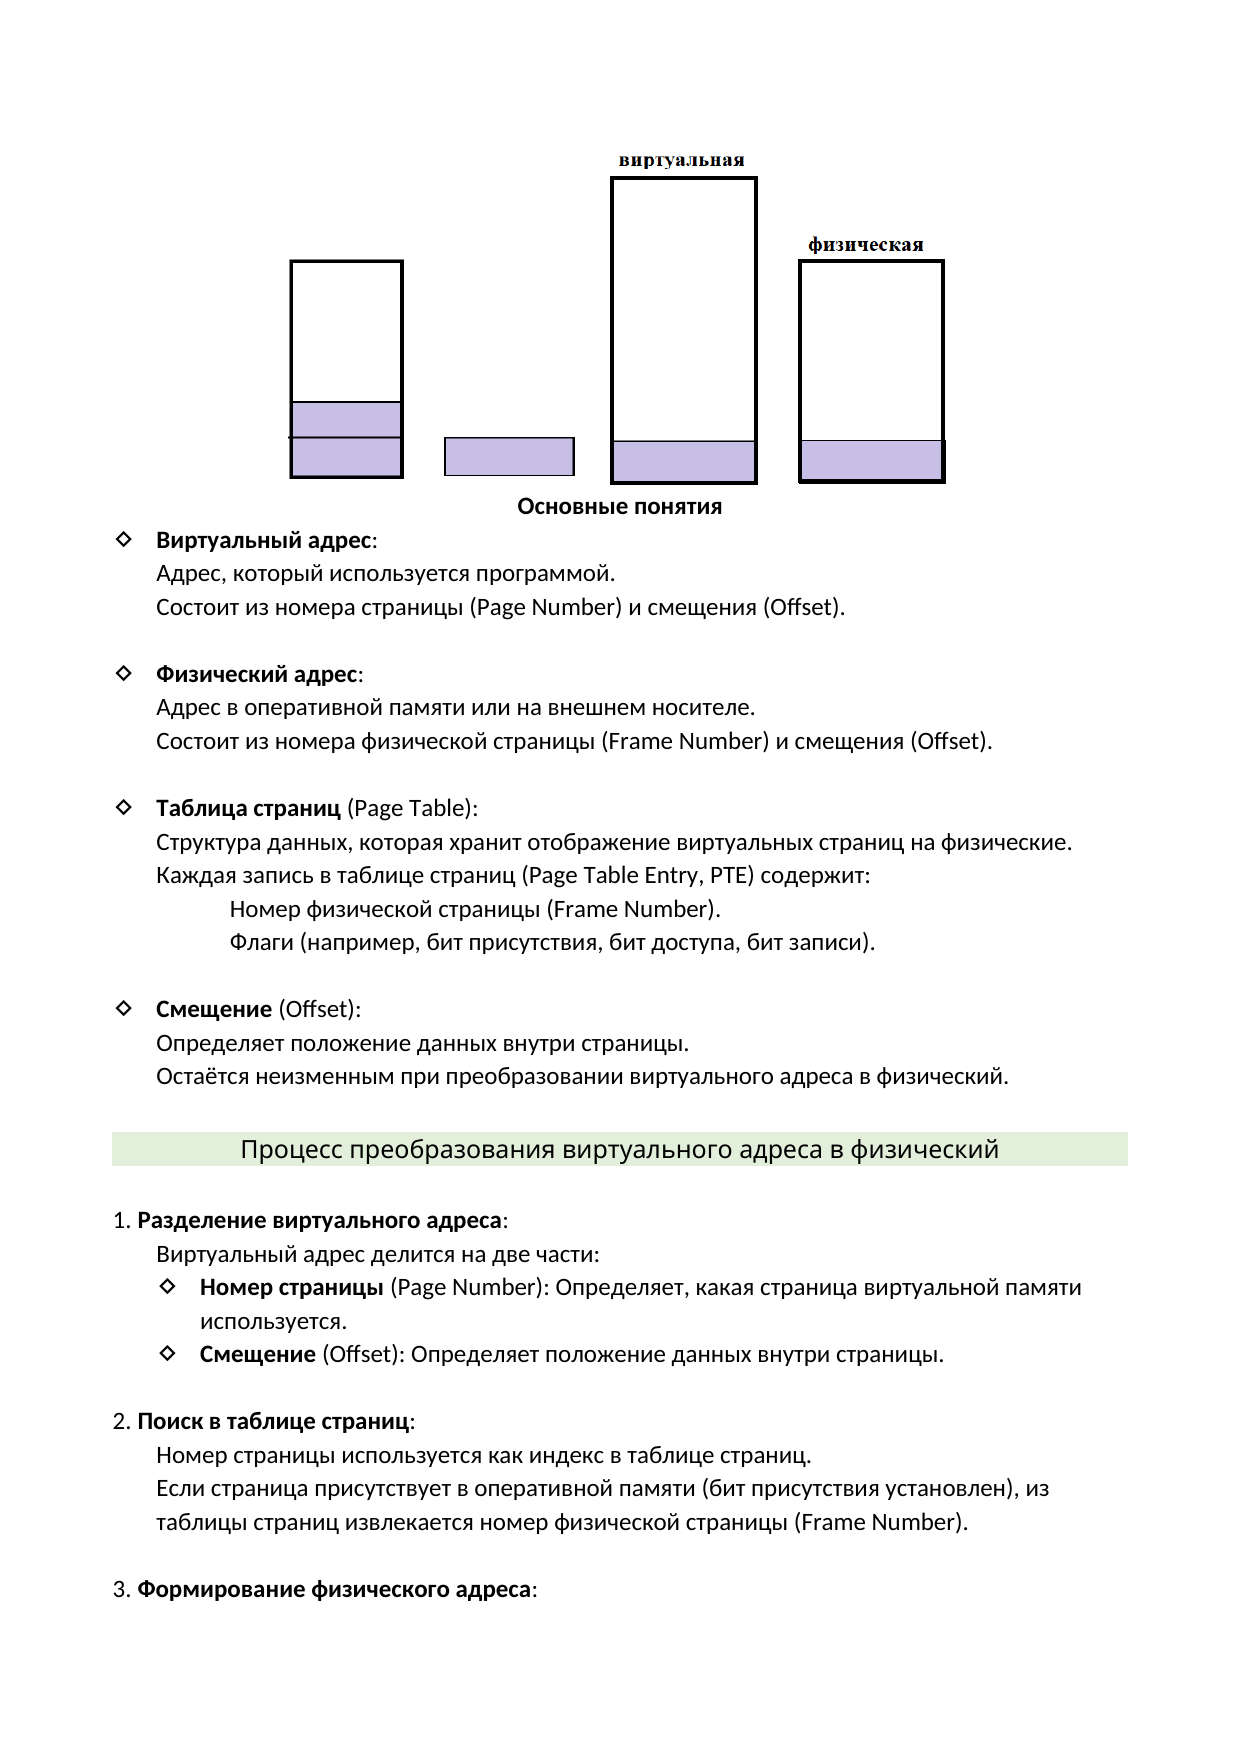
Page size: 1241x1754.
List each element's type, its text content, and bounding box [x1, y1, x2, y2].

list Состоит из номера страницы (Page Number) и смещения (Offset). [156, 591, 1128, 621]
list Формирование физического адреса: [112, 1573, 1128, 1604]
picture [593, 150, 958, 488]
list Разделение виртуального адреса: [112, 1204, 1128, 1235]
list Флаги (например, бит присутствия, бит доступа, бит записи). [156, 926, 1128, 957]
list Процесс преобразования виртуального адреса в физический [112, 1132, 1128, 1166]
list Виртуальный адрес делится на две части: [156, 1238, 1128, 1268]
list Адрес, который используется программой. [156, 557, 1128, 588]
list Состоит из номера физической страницы (Frame Number) и смещения (Offset). [156, 725, 1128, 756]
list Остаётся неизменным при преобразовании виртуального адреса в физический. [156, 1060, 1128, 1091]
list Если страница присутствует в оперативной памяти (бит присутствия установлен), из таблицы страниц извлекается номер физической страницы (Frame Number). [156, 1473, 1128, 1537]
list Адрес в оперативной памяти или на внешнем носителе. [156, 691, 1128, 722]
list Структура данных, которая хранит отображение виртуальных страниц на физические. [156, 826, 1128, 856]
list Определяет положение данных внутри страницы. [156, 1027, 1128, 1057]
list Номер физической страницы (Frame Number). [156, 893, 1128, 923]
picture [282, 250, 580, 488]
list Поиск в таблице страниц: [112, 1406, 1128, 1436]
list Каждая запись в таблице страниц (Page Table Entry, PTE) содержит: [156, 859, 1128, 890]
list Номер страницы используется как индекс в таблице страниц. [156, 1439, 1128, 1469]
list Смещение (Offset): Определяет положение данных внутри страницы. [156, 1338, 1128, 1369]
text Основные понятия [112, 490, 1128, 521]
list Номер страницы (Page Number): Определяет, какая страница виртуальной памяти используется. [156, 1271, 1128, 1335]
list Смещение (Offset): [112, 993, 1128, 1024]
list Таблица страниц (Page Table): [112, 792, 1128, 823]
list Виртуальный адрес: [112, 524, 1128, 554]
list Физический адрес: [112, 658, 1128, 688]
